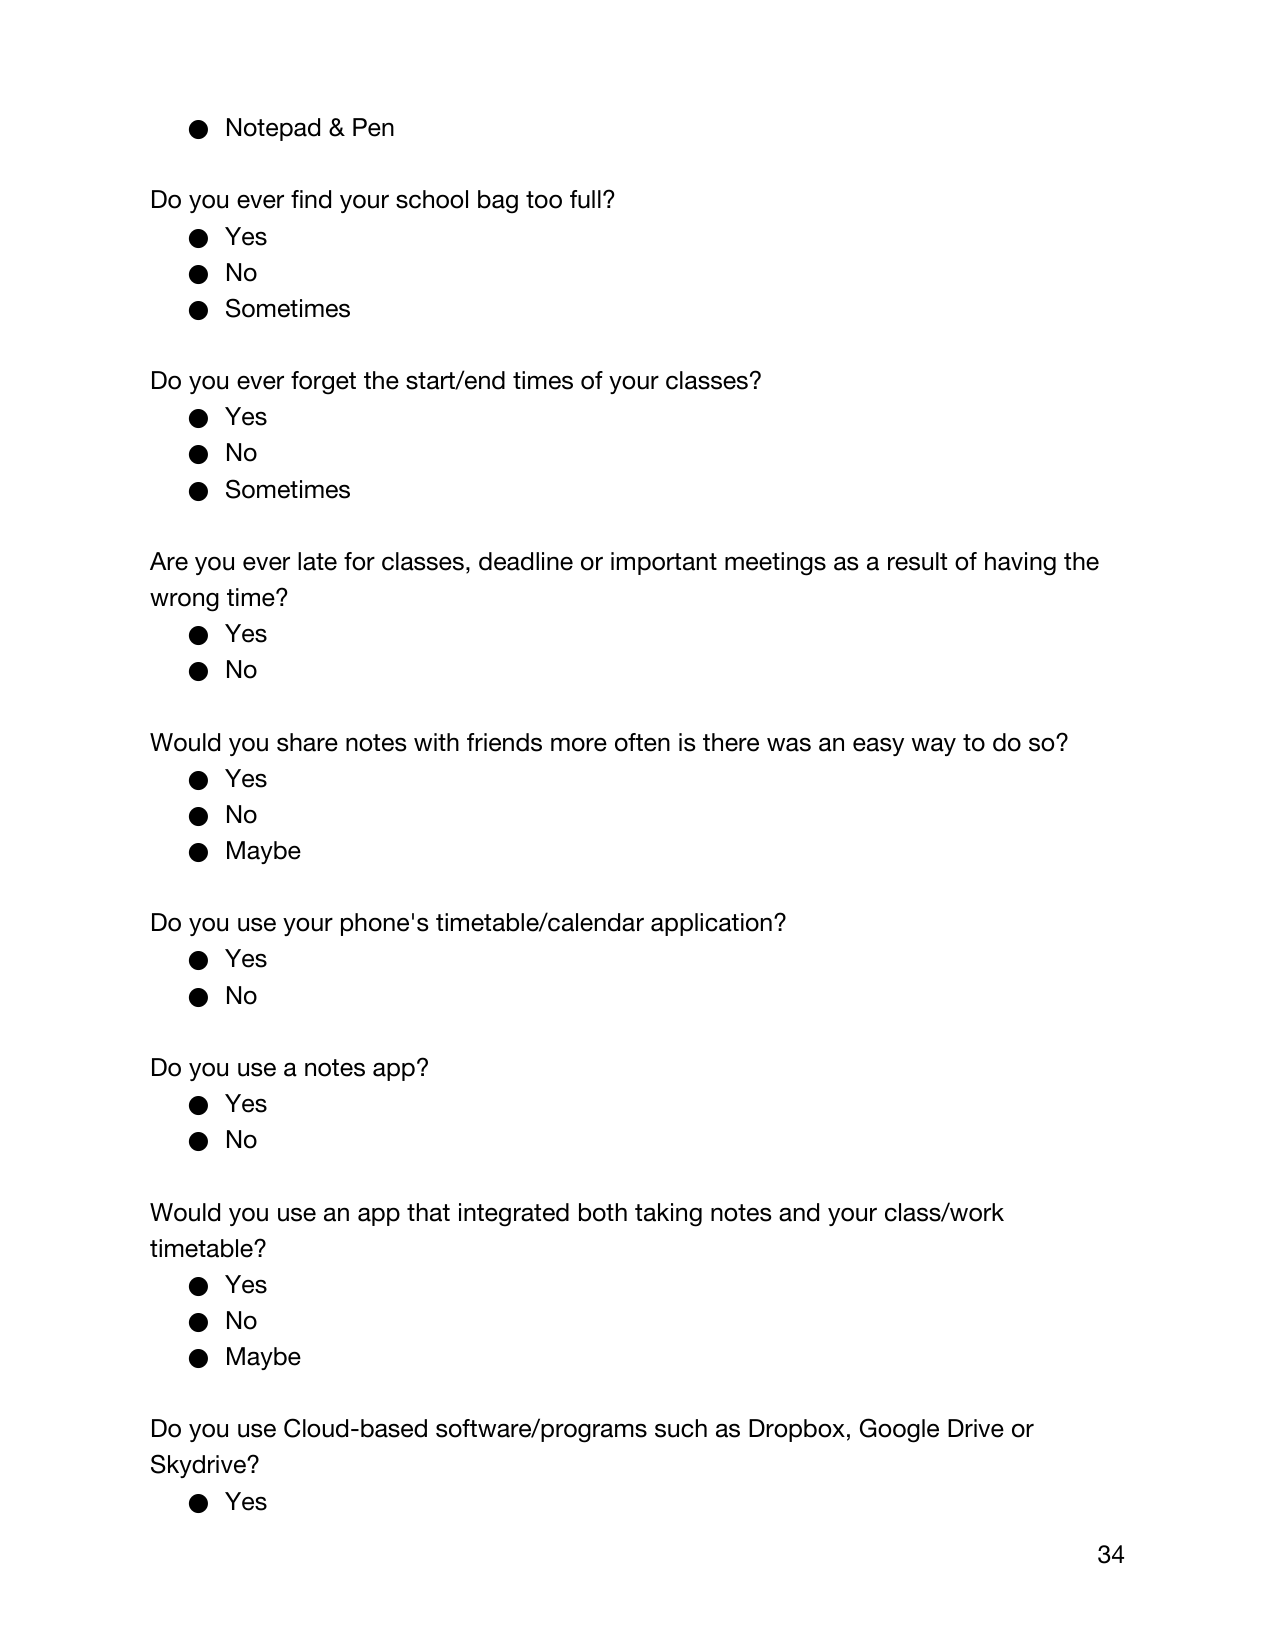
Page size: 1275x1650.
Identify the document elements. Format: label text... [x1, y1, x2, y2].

list Notepad & Pen [187, 112, 1125, 144]
text Do you use a notes app? [150, 1052, 1125, 1083]
list Yes [187, 1269, 1125, 1300]
list Maybe [187, 835, 1125, 867]
list Yes [187, 1486, 1125, 1517]
list Sometimes [187, 474, 1125, 505]
list No [187, 257, 1125, 288]
list Yes [187, 1088, 1125, 1119]
text Would you share notes with friends more often is there was an easy way to do so? [150, 727, 1125, 758]
list No [187, 980, 1125, 1011]
list No [187, 654, 1125, 686]
list Maybe [187, 1341, 1125, 1373]
list Yes [187, 943, 1125, 975]
text Do you ever forget the start/end times of your classes? [150, 365, 1125, 397]
list No [187, 437, 1125, 469]
list Yes [187, 763, 1125, 794]
list No [187, 1124, 1125, 1156]
text Do you use your phone's timetable/calendar application? [150, 907, 1125, 939]
text Do you use Cloud-based software/programs such as Dropbox, Google Drive or Skydrive? [150, 1413, 1125, 1481]
list Sometimes [187, 293, 1125, 324]
text Are you ever late for classes, deadline or important meetings as a result of having the wrong time? [150, 546, 1125, 613]
list No [187, 799, 1125, 830]
text Do you ever find your school bag too full? [150, 184, 1125, 216]
list Yes [187, 401, 1125, 433]
list Yes [187, 221, 1125, 252]
list No [187, 1305, 1125, 1336]
text Would you use an app that integrated both taking notes and your class/work timetable? [150, 1197, 1125, 1264]
list Yes [187, 618, 1125, 650]
